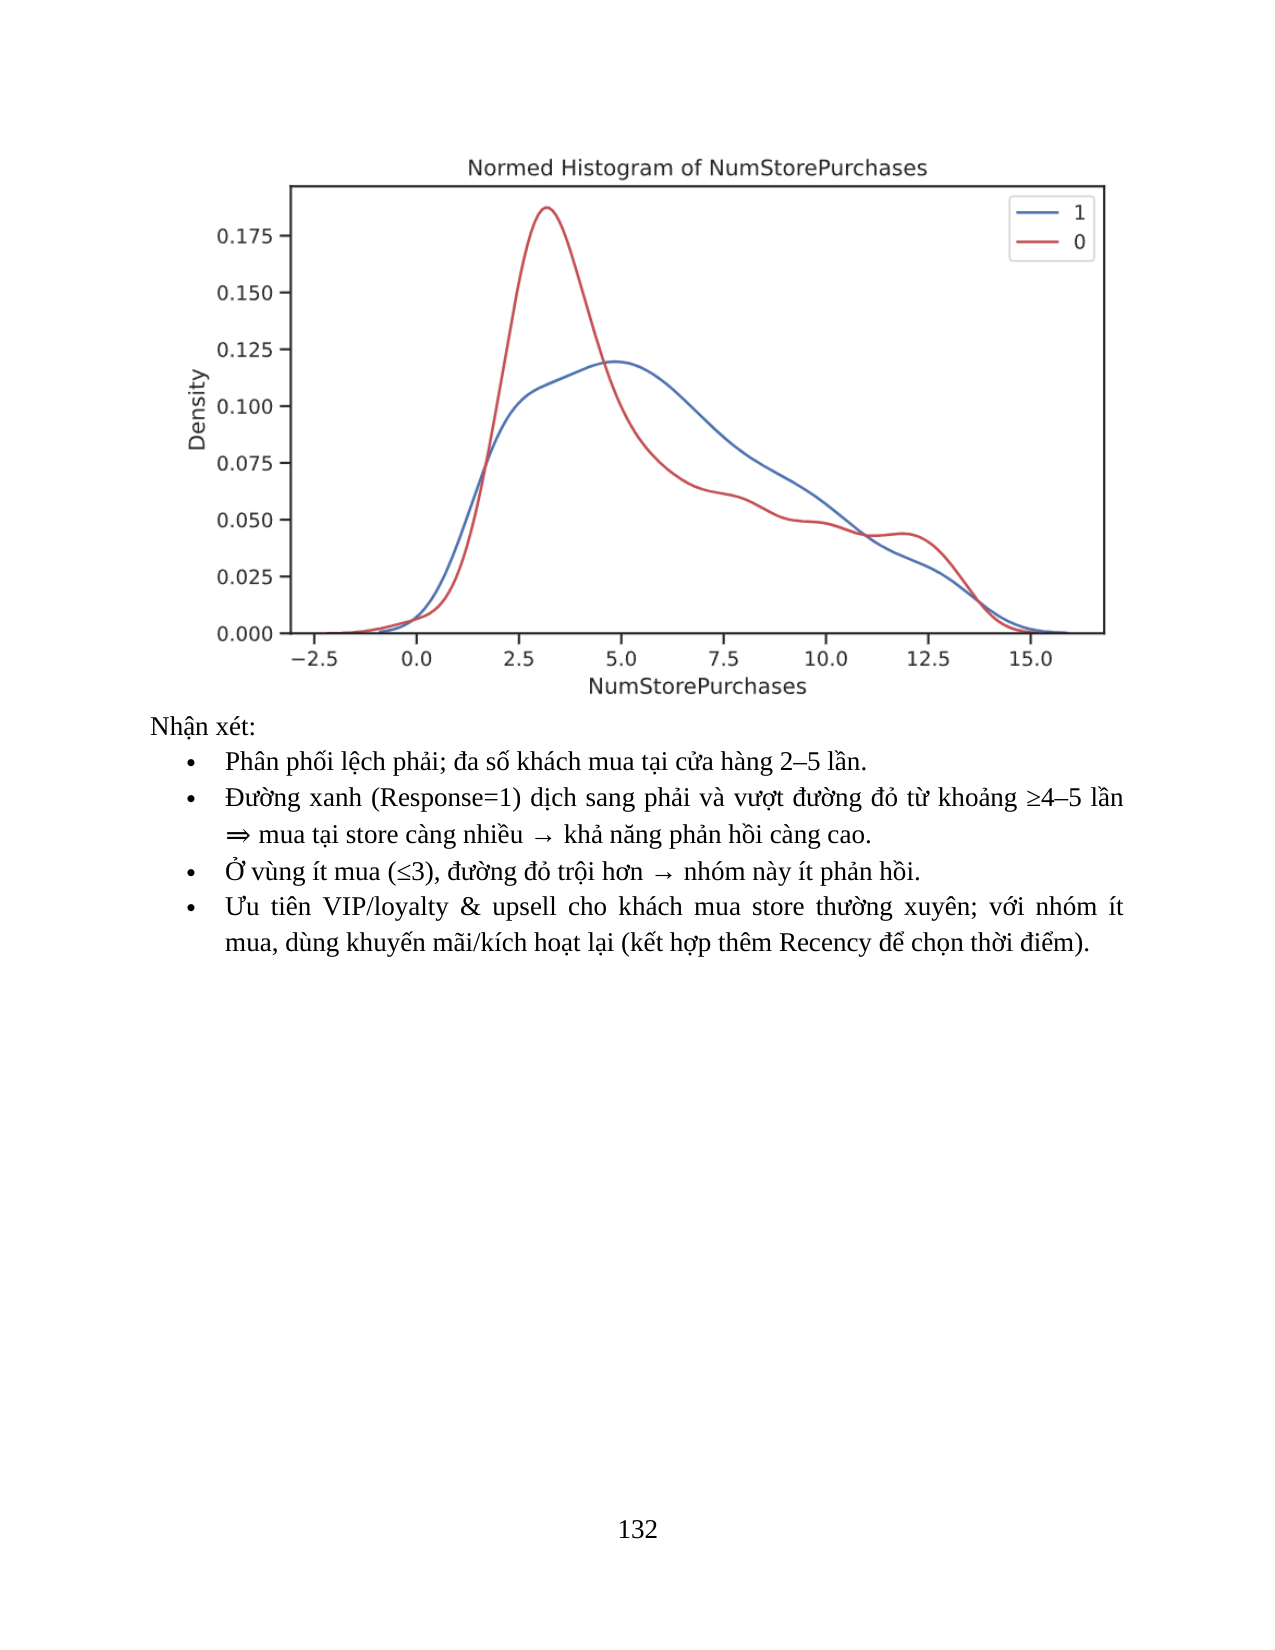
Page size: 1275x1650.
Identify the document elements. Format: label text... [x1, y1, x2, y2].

picture [150, 150, 1125, 705]
list Ở vùng ít mua (≤3), đường đỏ trội hơn → nhóm này ít phản hồi. [187, 854, 1125, 886]
list Ưu tiên VIP/loyalty & upsell cho khách mua store thường xuyên; với nhóm ít mua, dùng khuyến mãi/kích hoạt lại (kết hợp thêm Recency để chọn thời điểm). [187, 890, 1125, 957]
list Phân phối lệch phải; đa số khách mua tại cửa hàng 2–5 lần. [187, 745, 1125, 776]
list Đường xanh (Response=1) dịch sang phải và vượt đường đỏ từ khoảng ≥4–5 lần ⇒ mua tại store càng nhiều → khả năng phản hồi càng cao. [187, 781, 1125, 850]
text Nhận xét: [150, 709, 1125, 741]
